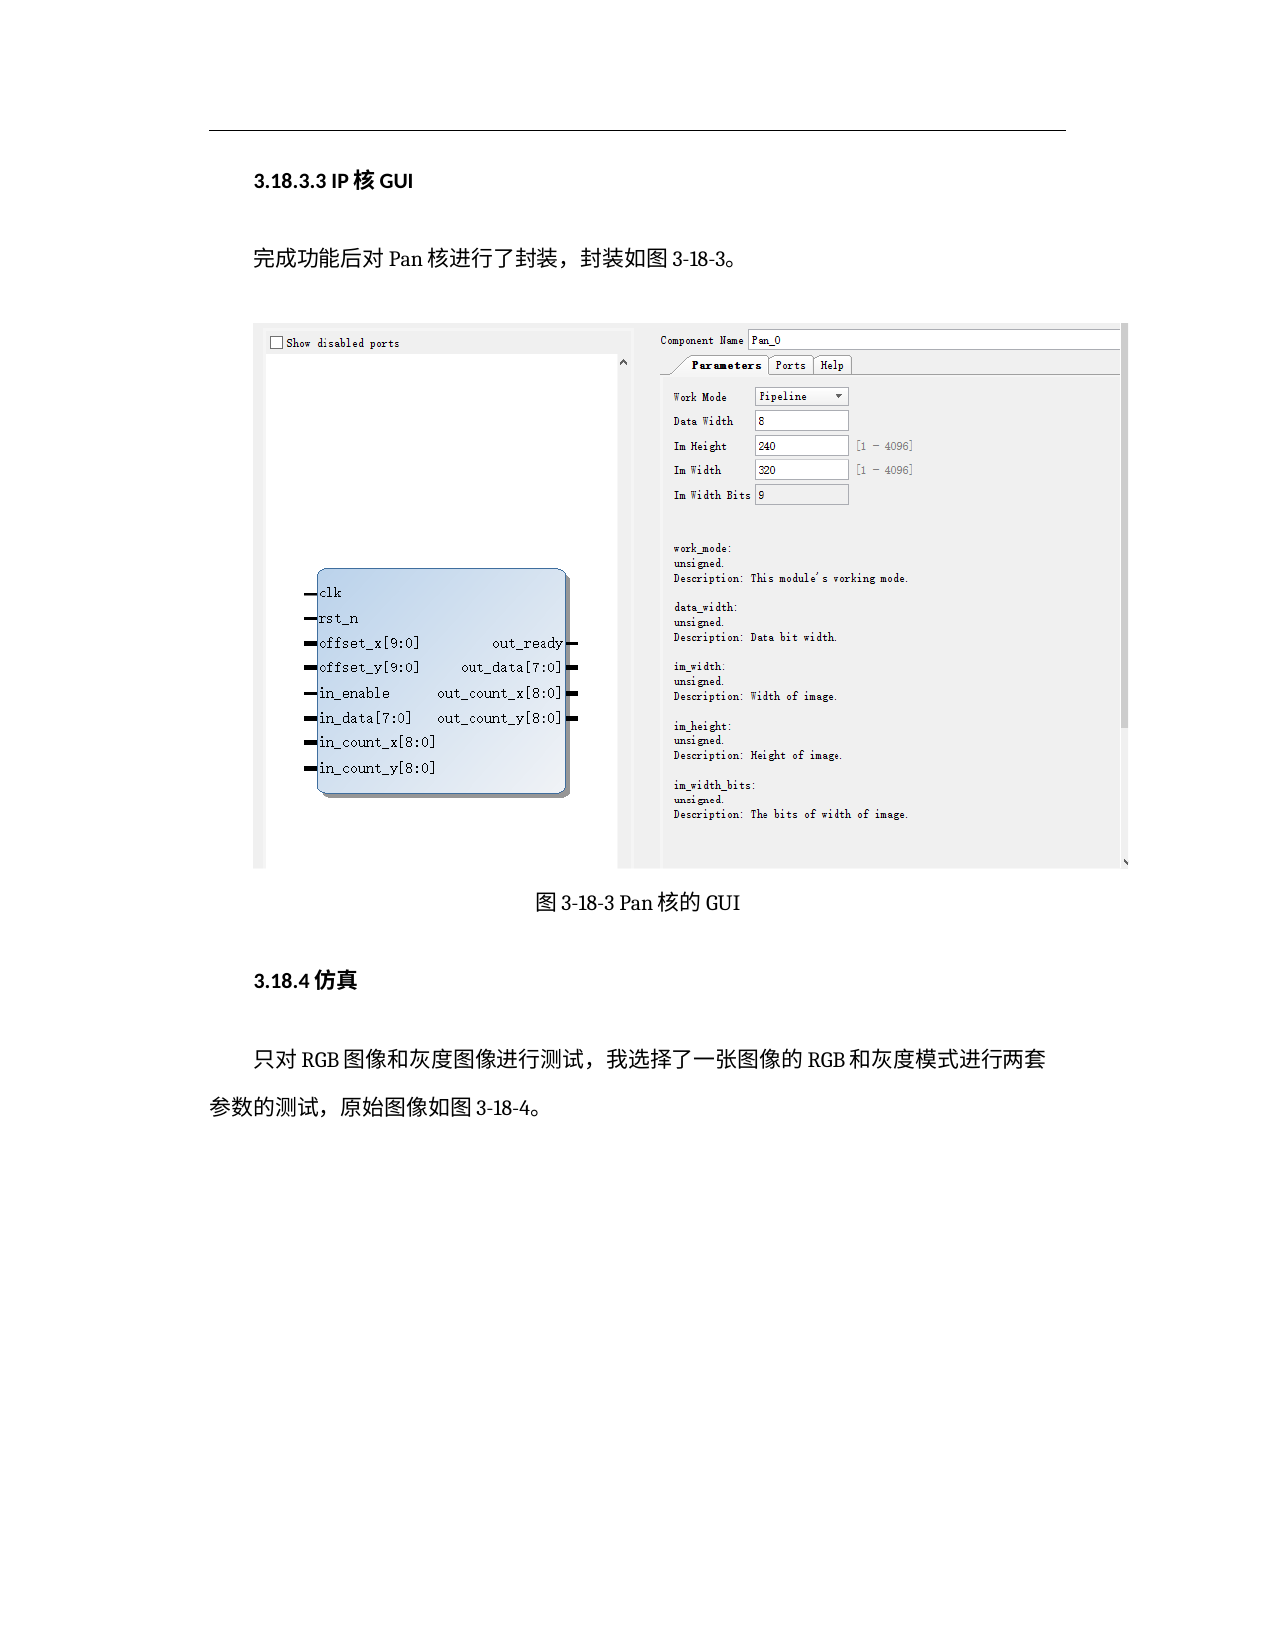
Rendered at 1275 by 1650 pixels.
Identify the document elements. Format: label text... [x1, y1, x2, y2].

text 只对RGB图像和灰度图像进行测试，我选择了一张图像的RGB和灰度模式进行两套参数的测试，原始图像如图3-18-4。 [209, 1042, 1066, 1121]
picture [253, 323, 1129, 869]
text 完成功能后对Pan核进行了封装，封装如图3-18-3。 [209, 241, 1066, 311]
subtitle 3.18.4 仿真 [209, 963, 1066, 995]
subtitle 3.18.3.3 IP核GUI [209, 163, 1066, 194]
